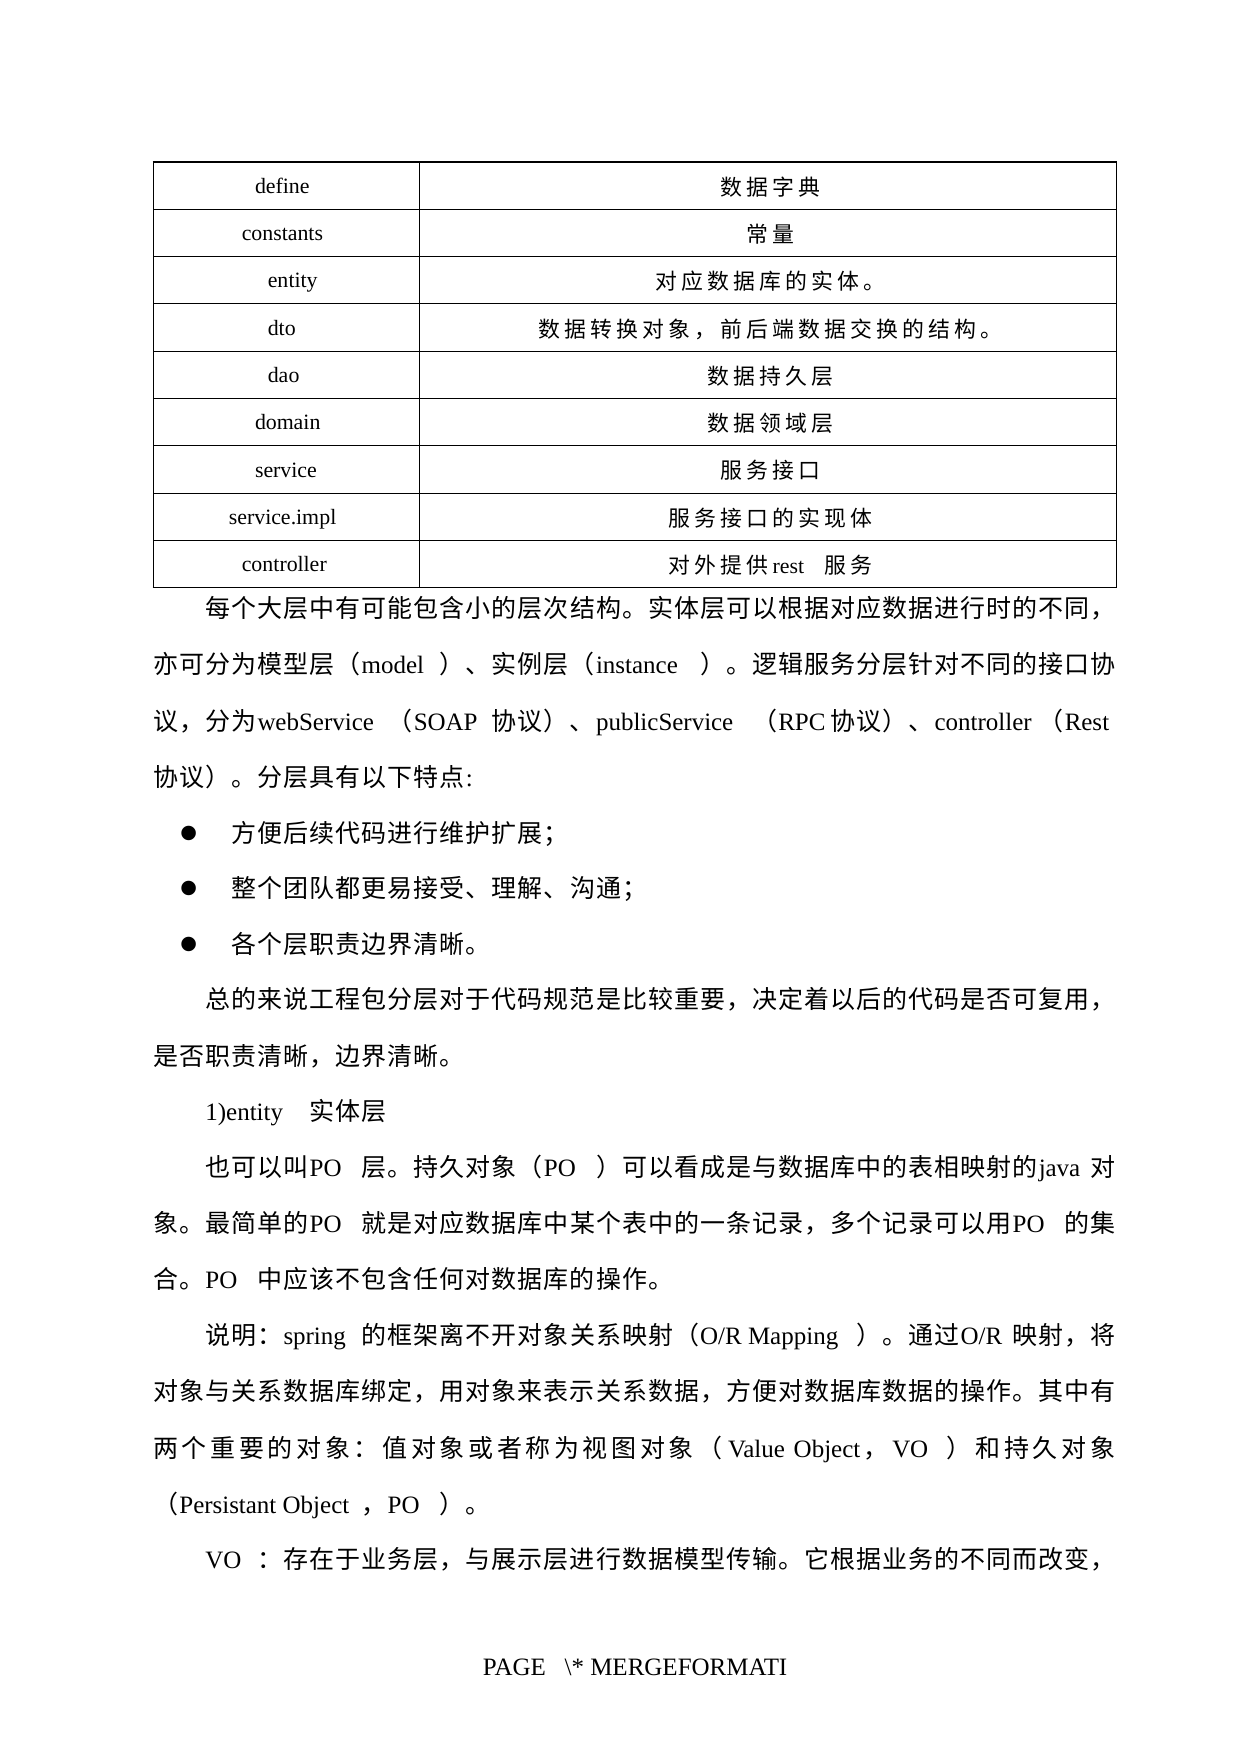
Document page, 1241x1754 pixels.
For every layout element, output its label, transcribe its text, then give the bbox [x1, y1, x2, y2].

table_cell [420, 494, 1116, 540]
list 各个层职责边界清晰。 [175, 924, 1117, 961]
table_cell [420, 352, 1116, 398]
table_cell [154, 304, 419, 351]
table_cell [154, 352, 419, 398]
list 整个团队都更易接受、理解、沟通； [175, 868, 1117, 906]
text 说明：spring的框架离不开对象关系映射（O/R Mapping）。通过O/R映射，将对象与关系数据库绑定，用对象来表示关系数据，方便对数据库数据的操作。其中有两个重要的对象：值对象或者称为视图对象（Value Object，VO）和持久对象（Persistant Object ，PO）。 [153, 1315, 1117, 1521]
text 1)entity 实体层 [153, 1091, 1117, 1129]
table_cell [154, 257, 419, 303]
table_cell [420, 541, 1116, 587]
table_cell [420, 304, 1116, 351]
text 总的来说工程包分层对于代码规范是比较重要，决定着以后的代码是否可复用，是否职责清晰，边界清晰。 [153, 979, 1117, 1073]
text 每个大层中有可能包含小的层次结构。实体层可以根据对应数据进行时的不同，亦可分为模型层（model）、实例层（instance）。逻辑服务分层针对不同的接口协议，分为webService（SOAP协议）、publicService（RPC协议）、controller（Rest协议）。分层具有以下特点: [153, 588, 1117, 794]
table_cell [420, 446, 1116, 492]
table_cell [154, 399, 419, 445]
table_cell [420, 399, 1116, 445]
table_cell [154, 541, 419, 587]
list 方便后续代码进行维护扩展； [175, 812, 1117, 850]
text 也可以叫PO层。持久对象（PO）可以看成是与数据库中的表相映射的java对象。最简单的PO就是对应数据库中某个表中的一条记录，多个记录可以用PO的集合。PO中应该不包含任何对数据库的操作。 [153, 1147, 1117, 1297]
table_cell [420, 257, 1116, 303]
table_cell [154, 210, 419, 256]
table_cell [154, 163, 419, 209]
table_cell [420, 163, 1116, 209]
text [153, 1539, 1117, 1577]
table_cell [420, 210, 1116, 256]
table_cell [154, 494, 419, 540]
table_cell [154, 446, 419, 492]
